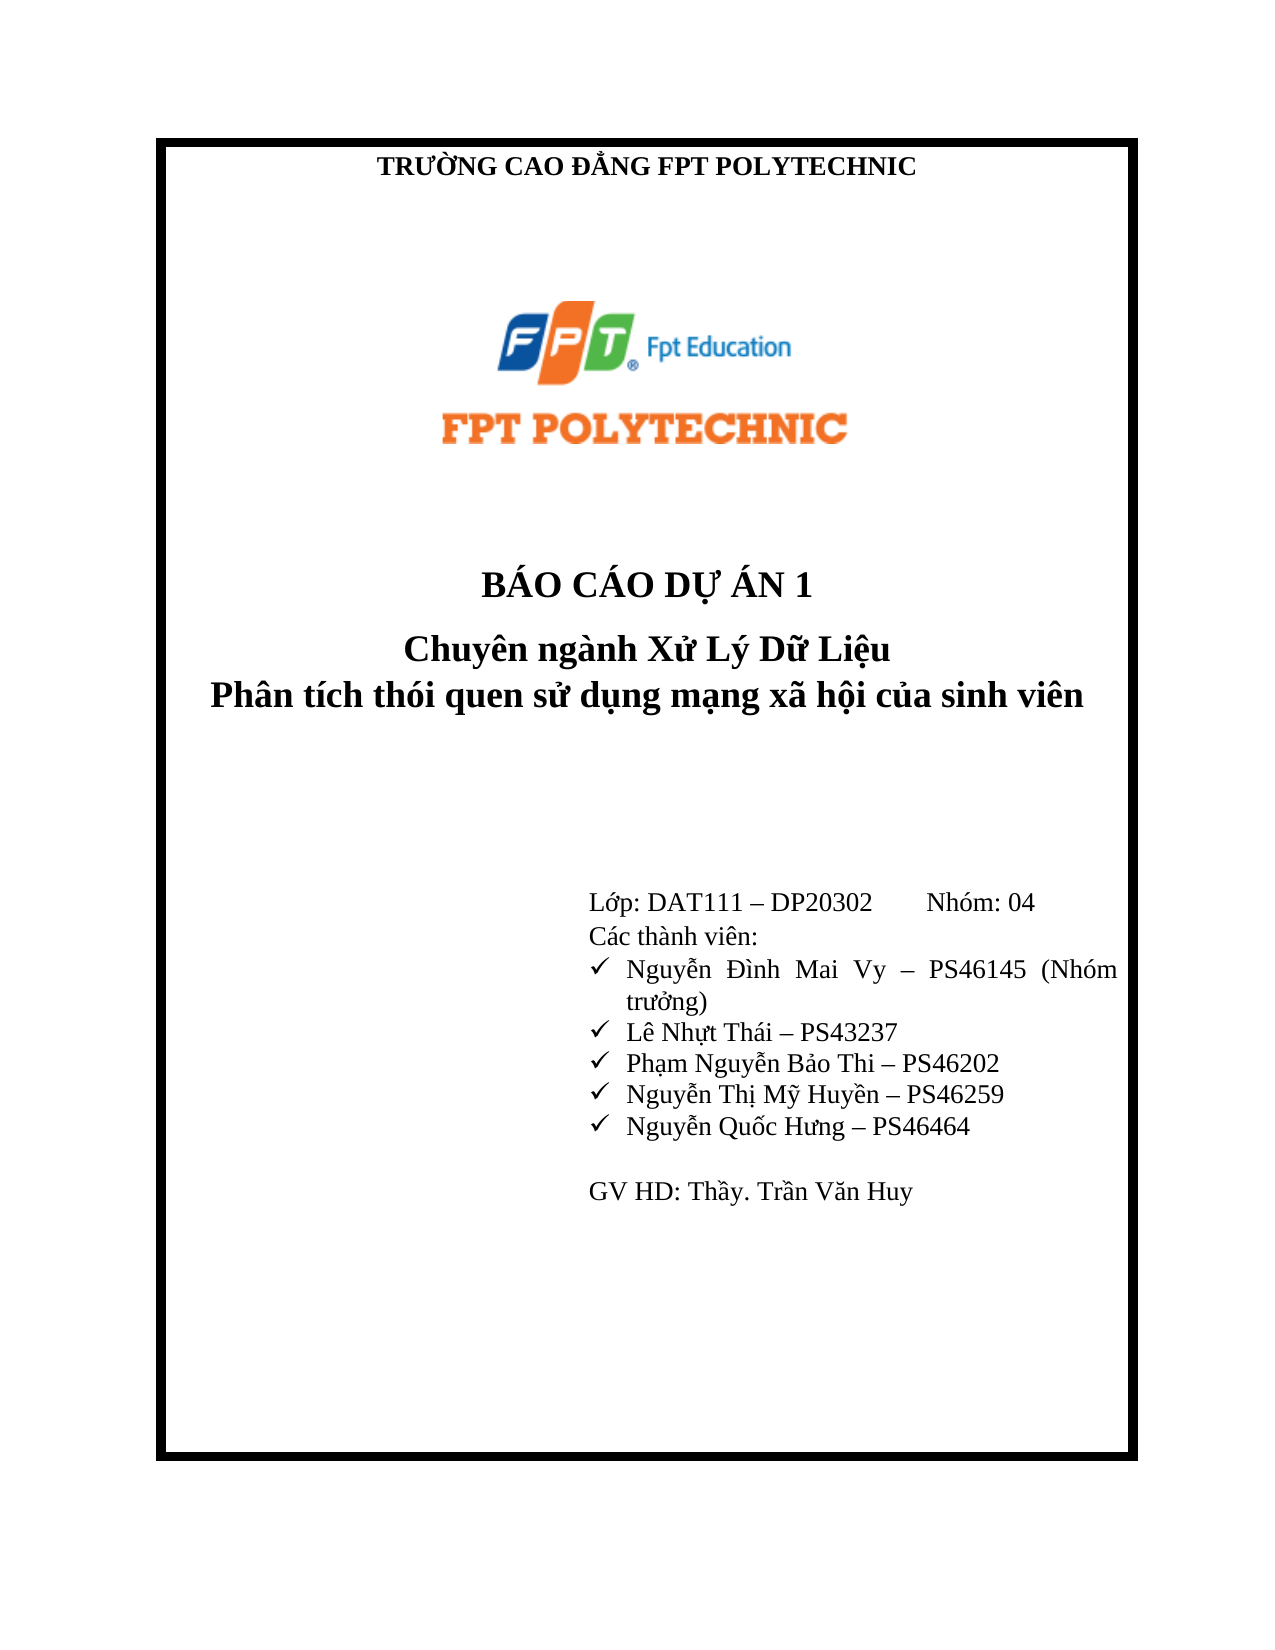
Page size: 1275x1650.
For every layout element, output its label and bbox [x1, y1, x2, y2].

picture [442, 301, 852, 444]
